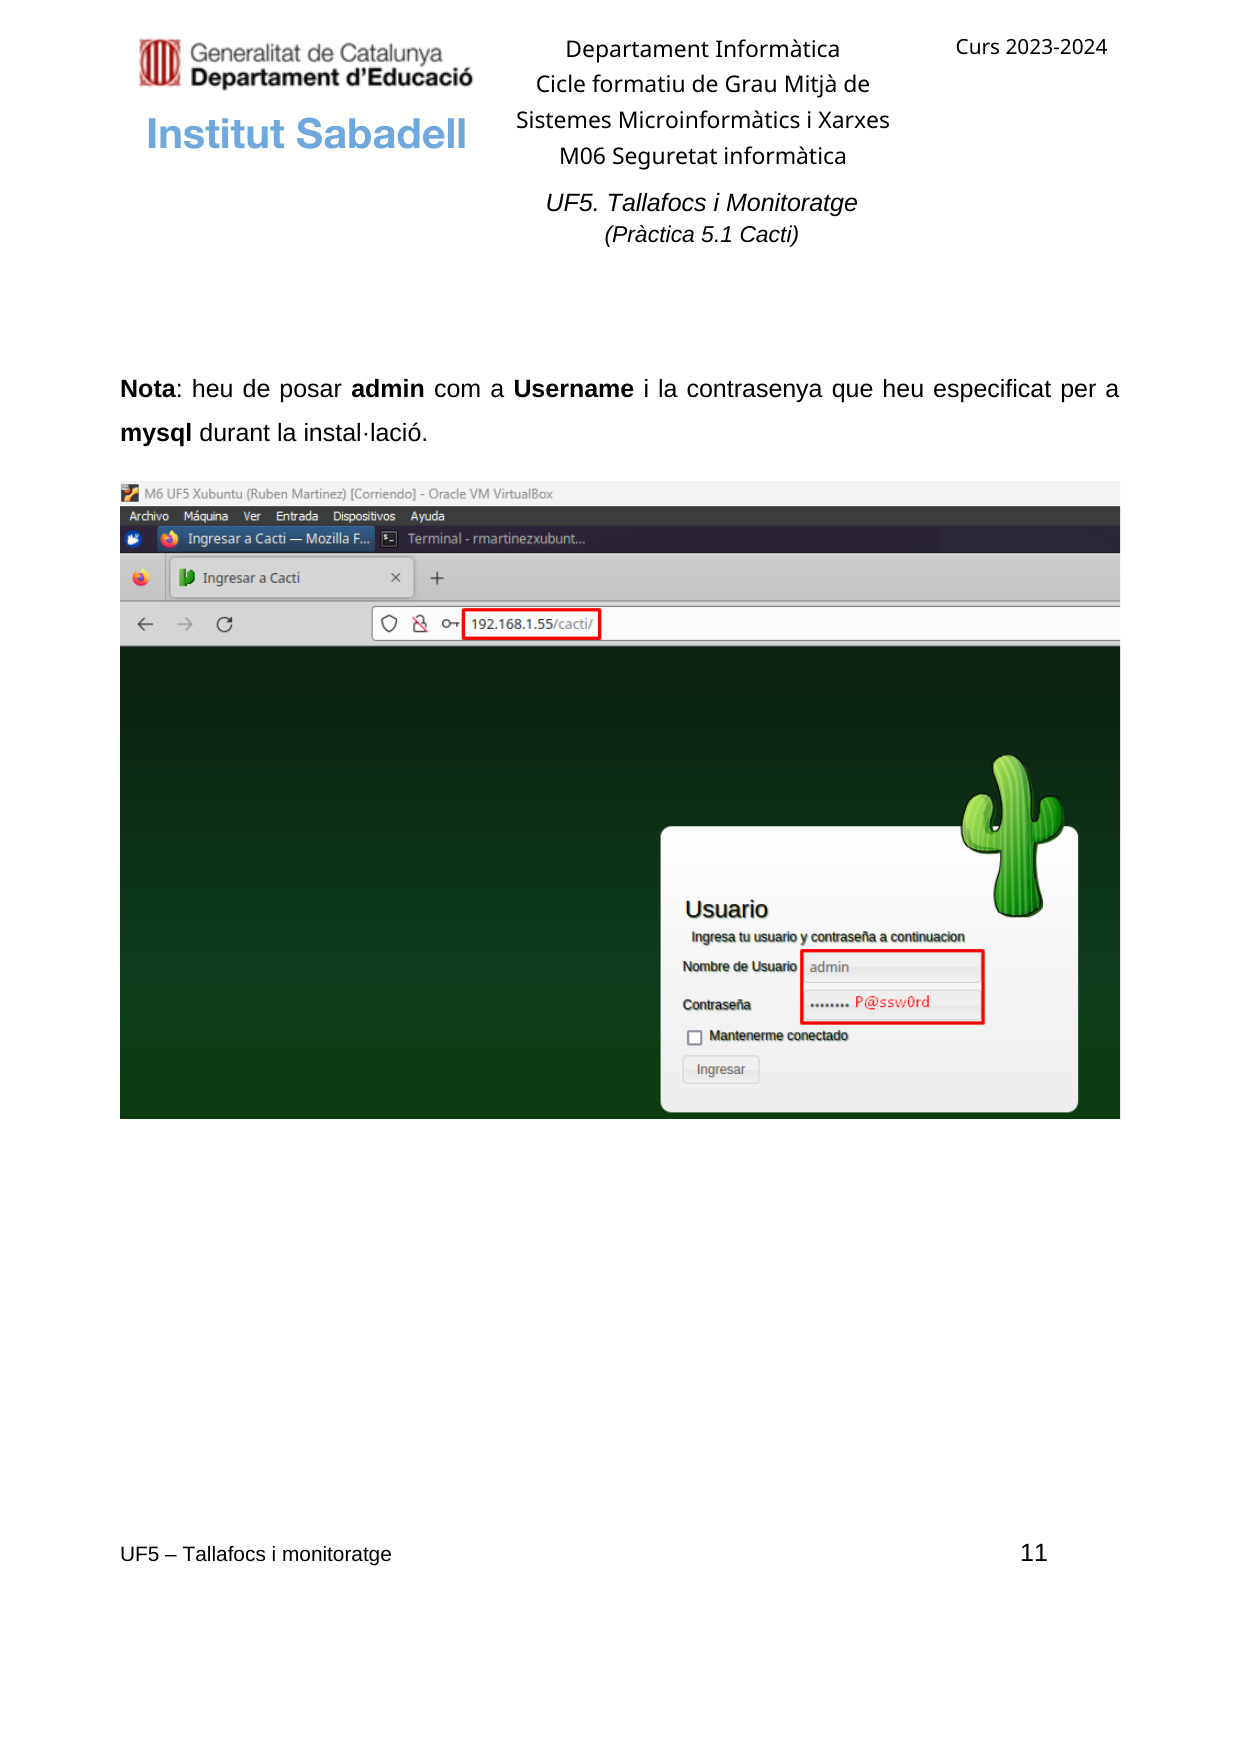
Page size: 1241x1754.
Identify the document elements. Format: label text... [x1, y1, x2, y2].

picture [132, 33, 487, 100]
picture [120, 481, 1121, 1119]
text Nota: heu de posar admin com a Username i la contrasenya que heu especificat per a mysql durant la instal·lació. [120, 374, 1120, 446]
